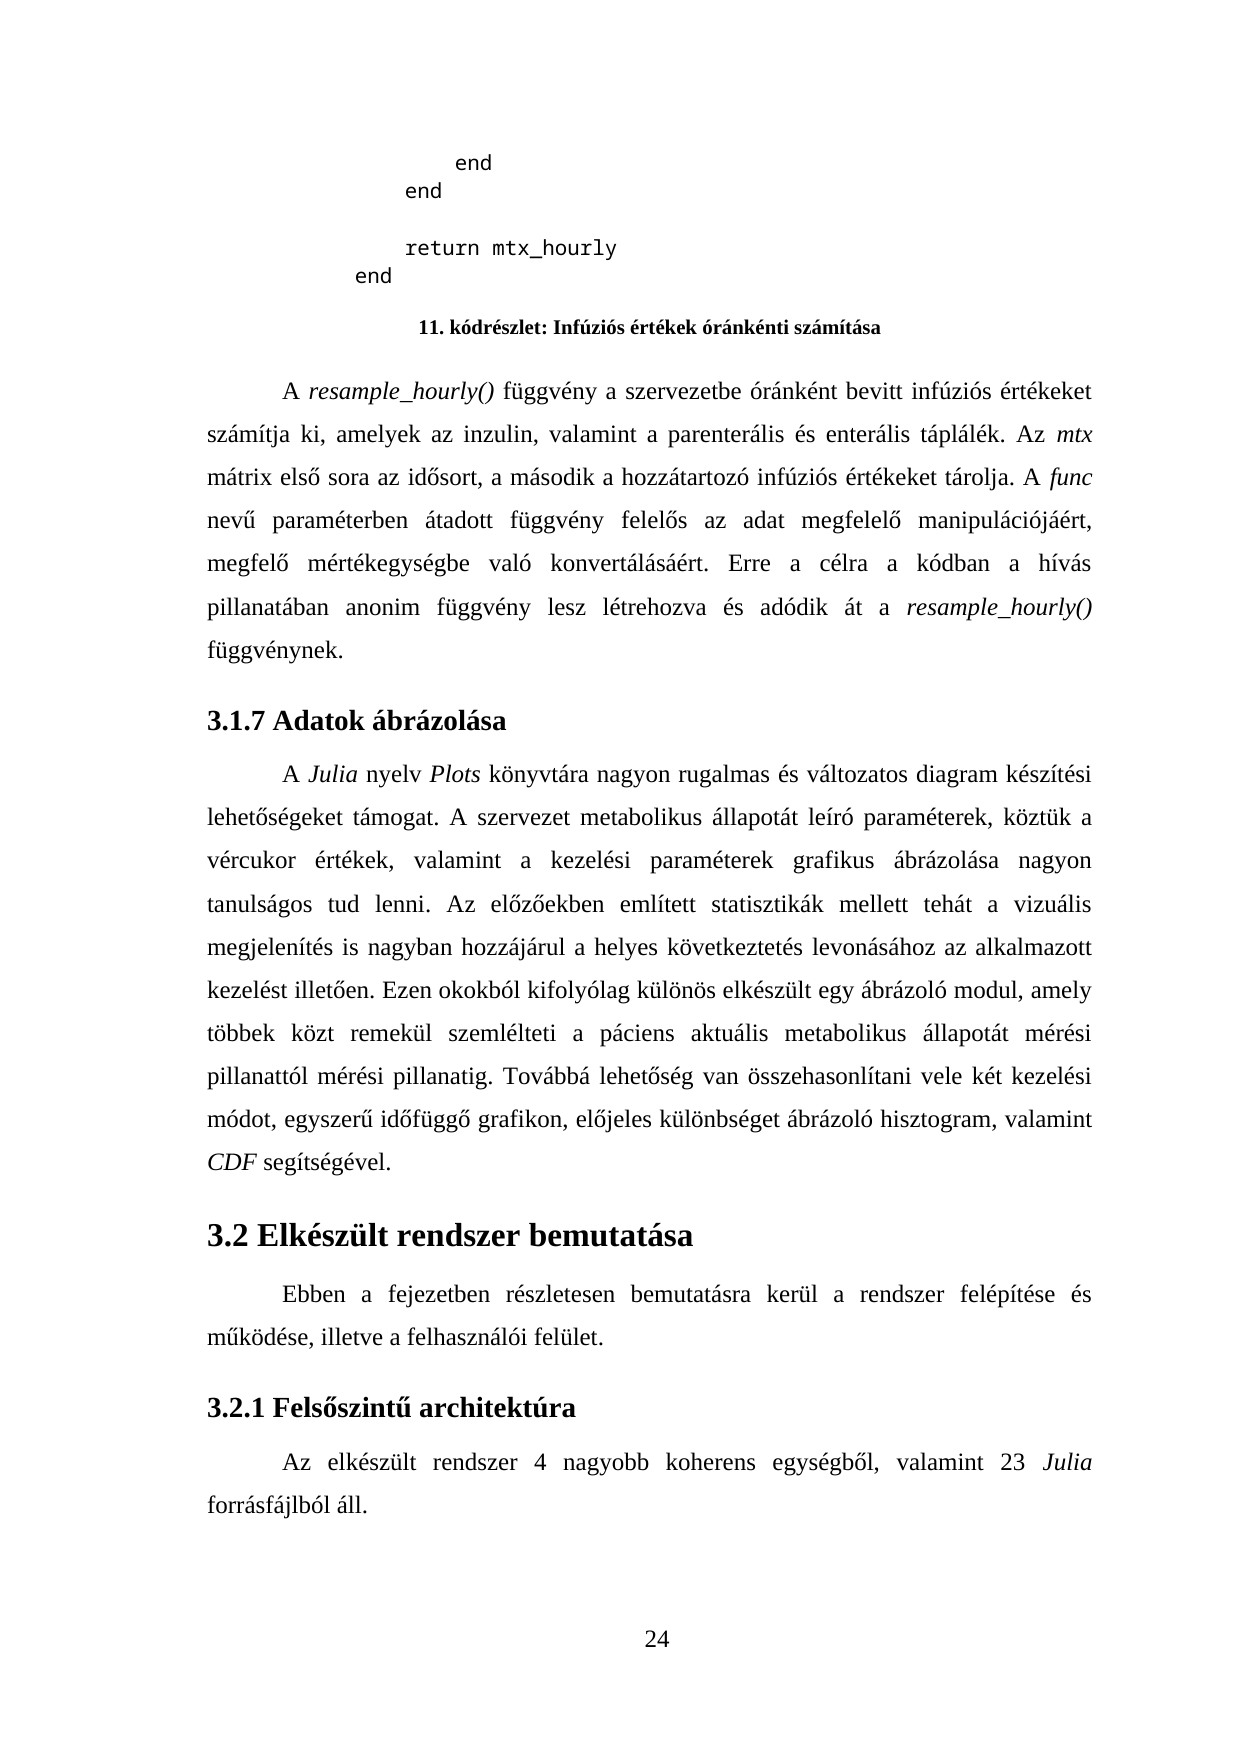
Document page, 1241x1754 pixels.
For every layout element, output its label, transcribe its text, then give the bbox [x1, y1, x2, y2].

text end [354, 148, 1092, 176]
text A resample_hourly() függvény a szervezetbe óránként bevitt infúziós értékeket számítja ki, amelyek az inzulin, valamint a parenterális és enterális táplálék. Az mtx mátrix első sora az idősort, a második a hozzátartozó infúziós értékeket tárolja. A func nevű paraméterben átadott függvény felelős az adat megfelelő manipulációjáért, megfelő mértékegységbe való konvertálásáért. Erre a célra a kódban a hívás pillanatában anonim függvény lesz létrehozva és adódik át a resample_hourly() függvénynek. [207, 376, 1092, 663]
text 11. kódrészlet: Infúziós értékek óránkénti számítása [207, 315, 1092, 339]
text Ebben a fejezetben részletesen bemutatásra kerül a rendszer felépítése és működése, illetve a felhasználói felület. [207, 1279, 1092, 1351]
subtitle Adatok ábrázolása [207, 703, 1092, 736]
text return mtx_hourly [354, 233, 1092, 261]
subtitle Elkészült rendszer bemutatása [207, 1216, 1092, 1254]
text A Julia nyelv Plots könyvtára nagyon rugalmas és változatos diagram készítési lehetőségeket támogat. A szervezet metabolikus állapotát leíró paraméterek, köztük a vércukor értékek, valamint a kezelési paraméterek grafikus ábrázolása nagyon tanulságos tud lenni. Az előzőekben említett statisztikák mellett tehát a vizuális megjelenítés is nagyban hozzájárul a helyes következtetés levonásához az alkalmazott kezelést illetően. Ezen okokból kifolyólag különös elkészült egy ábrázoló modul, amely többek közt remekül szemlélteti a páciens aktuális metabolikus állapotát mérési pillanattól mérési pillanatig. Továbbá lehetőség van összehasonlítani vele két kezelési módot, egyszerű időfüggő grafikon, előjeles különbséget ábrázoló hisztogram, valamint CDF segítségével. [207, 759, 1092, 1176]
text Az elkészült rendszer 4 nagyobb koherens egységből, valamint 23 Julia forrásfájlból áll. [207, 1447, 1092, 1519]
text end [354, 176, 1092, 204]
subtitle Felsőszintű architektúra [207, 1391, 1092, 1424]
text end [354, 261, 1092, 290]
